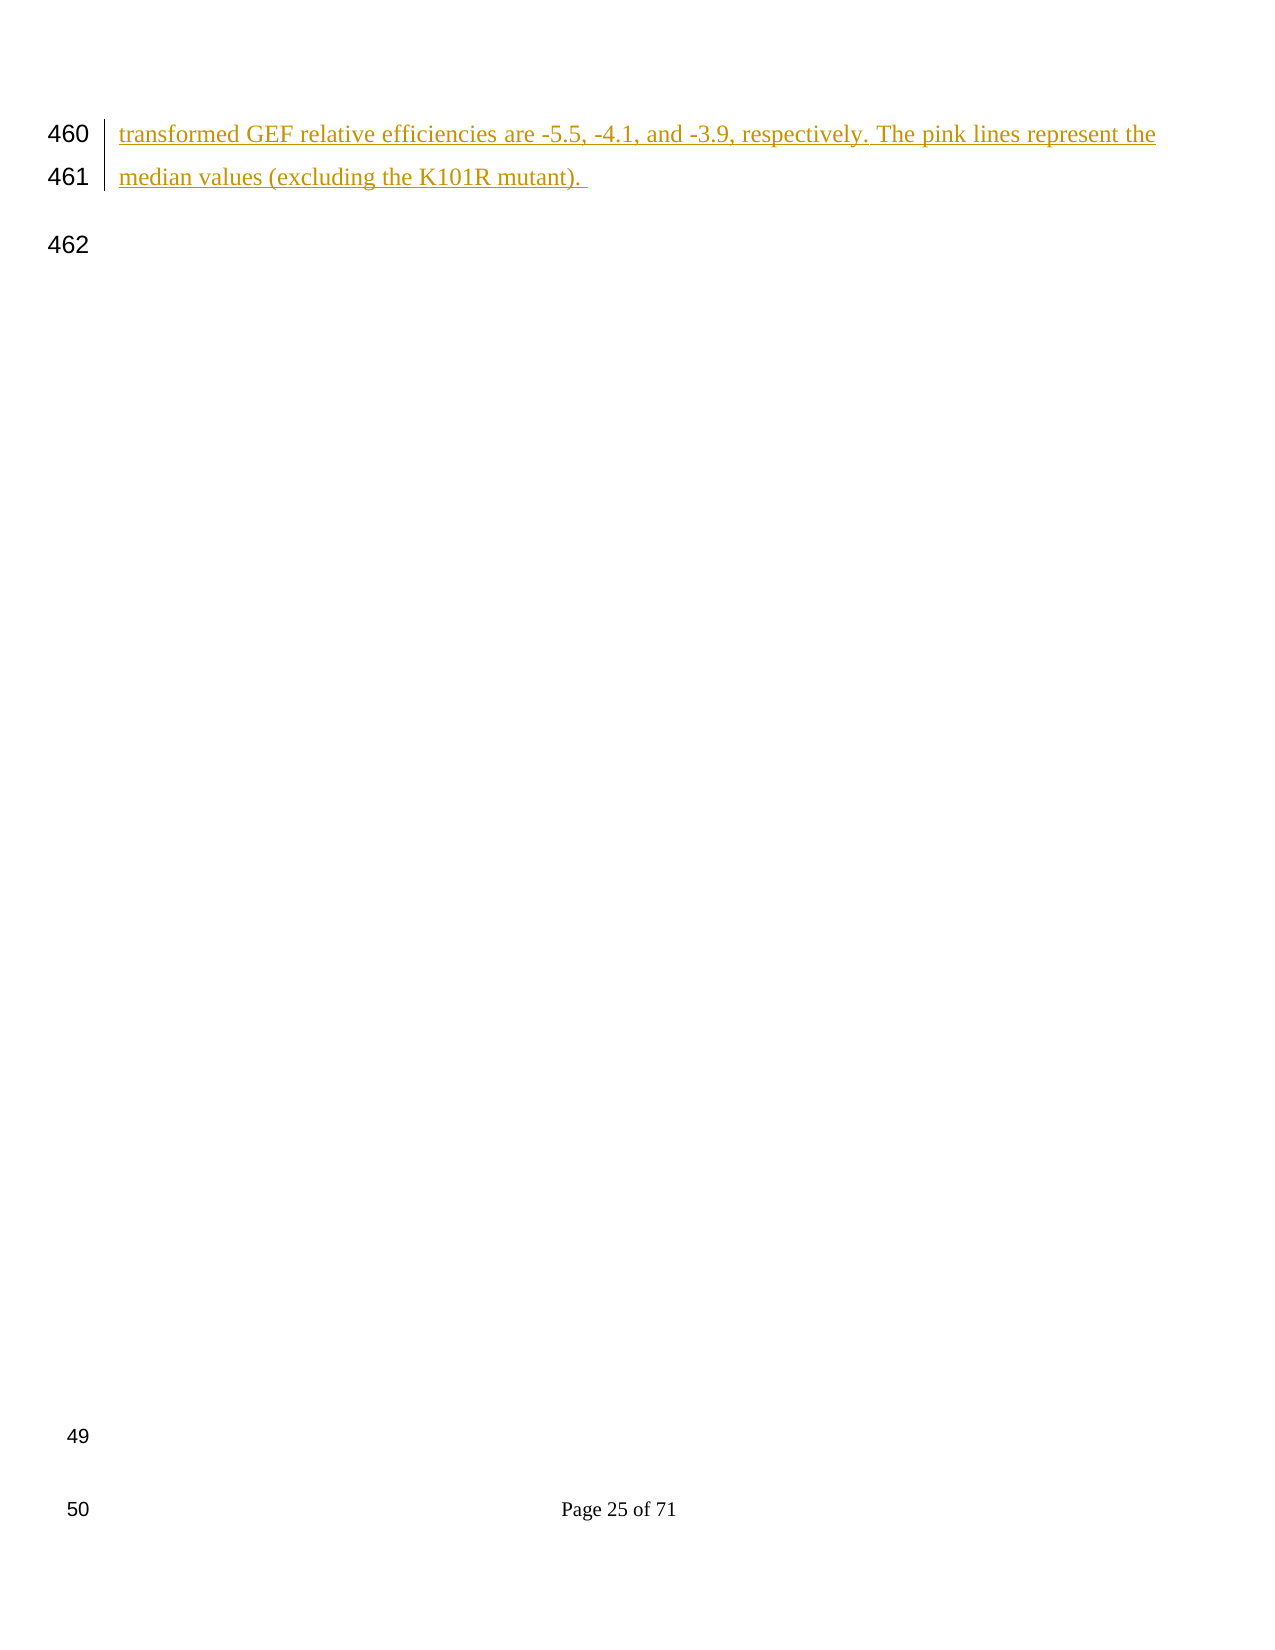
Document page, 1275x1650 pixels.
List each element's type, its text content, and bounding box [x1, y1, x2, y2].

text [119, 119, 1156, 144]
